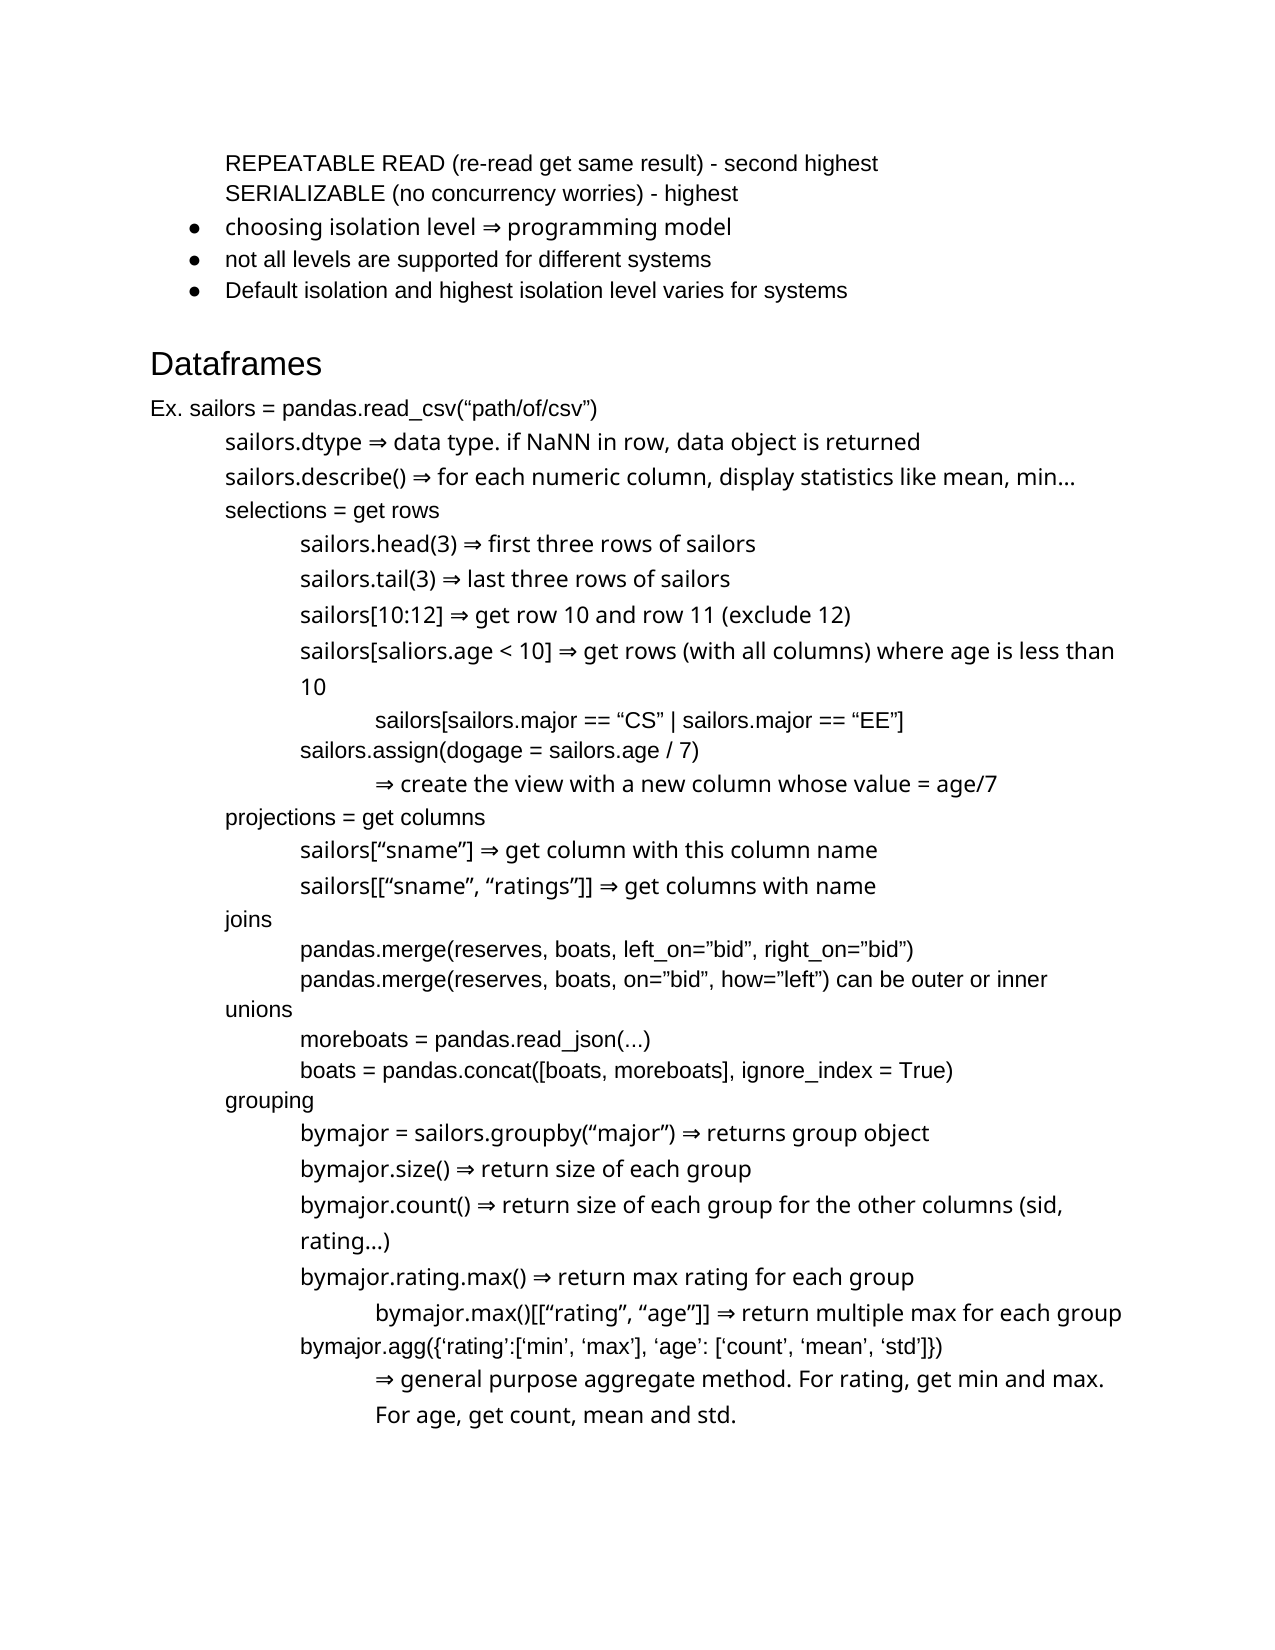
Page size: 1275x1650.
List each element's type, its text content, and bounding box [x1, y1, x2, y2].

text grouping [225, 1087, 1125, 1113]
text sailors.dtype ⇒ data type. if NaNN in row, data object is returned [225, 425, 1125, 457]
text sailors.head(3) ⇒ first three rows of sailors [300, 527, 1125, 559]
text sailors[saliors.age < 10] ⇒ get rows (with all columns) where age is less than 10 [300, 635, 1125, 702]
text sailors[“sname”] ⇒ get column with this column name [300, 834, 1125, 865]
list not all levels are supported for different systems [187, 246, 1125, 273]
text bymajor.size() ⇒ return size of each group [300, 1153, 1125, 1184]
subtitle Dataframes [150, 344, 1125, 383]
text bymajor.rating.max() ⇒ return max rating for each group [300, 1261, 1125, 1292]
text boats = pandas.concat([boats, moreboats], ignore_index = True) [300, 1057, 1125, 1083]
text moreboats = pandas.read_json(...) [300, 1026, 1125, 1053]
text sailors.describe() ⇒ for each numeric column, display statistics like mean, min… [225, 461, 1125, 493]
text SERIALIZABLE (no concurrency worries) - highest [225, 180, 1125, 207]
text sailors[[“sname”, “ratings”]] ⇒ get columns with name [300, 870, 1125, 901]
text ⇒ general purpose aggregate method. For rating, get min and max. For age, get count, mean and std. [375, 1363, 1125, 1430]
text bymajor.count() ⇒ return size of each group for the other columns (sid, rating…) [300, 1189, 1125, 1256]
text sailors.assign(dogage = sailors.age / 7) [300, 737, 1125, 764]
text Ex. sailors = pandas.read_csv(“path/of/csv”) [150, 395, 1125, 422]
text bymajor.max()[[“rating”, “age”]] ⇒ return multiple max for each group [375, 1297, 1125, 1328]
text projections = get columns [225, 803, 1125, 830]
text sailors.tail(3) ⇒ last three rows of sailors [300, 563, 1125, 595]
text sailors[sailors.major == “CS” | sailors.major == “EE”] [375, 707, 1125, 733]
text pandas.merge(reserves, boats, left_on=”bid”, right_on=”bid”) [300, 936, 1125, 962]
text pandas.merge(reserves, boats, on=”bid”, how=”left”) can be outer or inner [300, 966, 1125, 992]
text unions [225, 996, 1125, 1023]
text REPEATABLE READ (re-read get same result) - second highest [225, 150, 1125, 176]
text ⇒ create the view with a new column whose value = age/7 [375, 768, 1125, 799]
text sailors[10:12] ⇒ get row 10 and row 11 (exclude 12) [300, 599, 1125, 631]
list choosing isolation level ⇒ programming model [187, 210, 1125, 242]
text selections = get rows [225, 497, 1125, 524]
list Default isolation and highest isolation level varies for systems [187, 277, 1125, 303]
text bymajor = sailors.groupby(“major”) ⇒ returns group object [300, 1117, 1125, 1148]
text bymajor.agg({‘rating’:[‘min’, ‘max’], ‘age’: [‘count’, ‘mean’, ‘std’]}) [300, 1333, 1125, 1359]
text joins [225, 906, 1125, 932]
